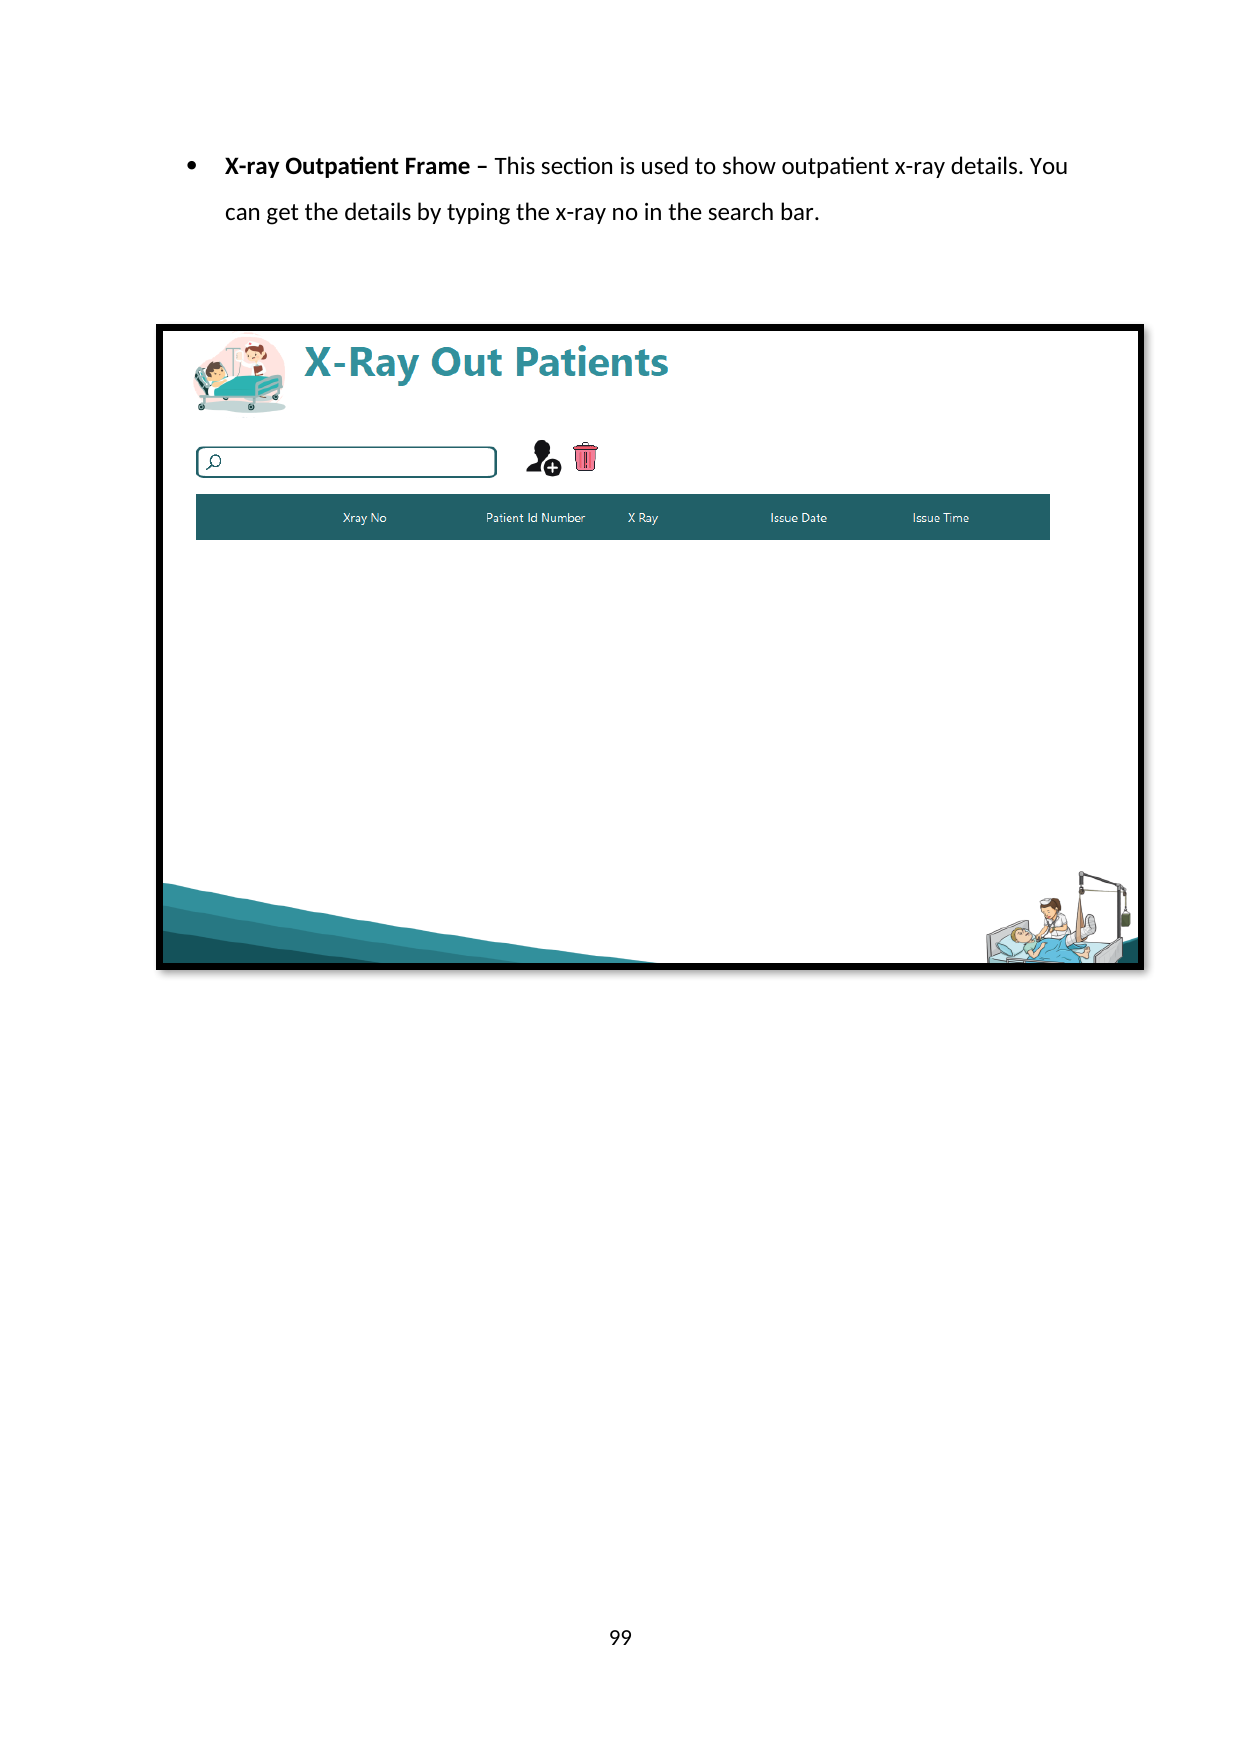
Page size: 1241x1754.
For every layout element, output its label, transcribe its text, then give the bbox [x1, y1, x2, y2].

picture [163, 331, 1138, 963]
list X-ray Outpatient Frame – This section is used to show outpatient x-ray details. You can get the details by typing the x-ray no in the search bar. [187, 150, 1090, 226]
